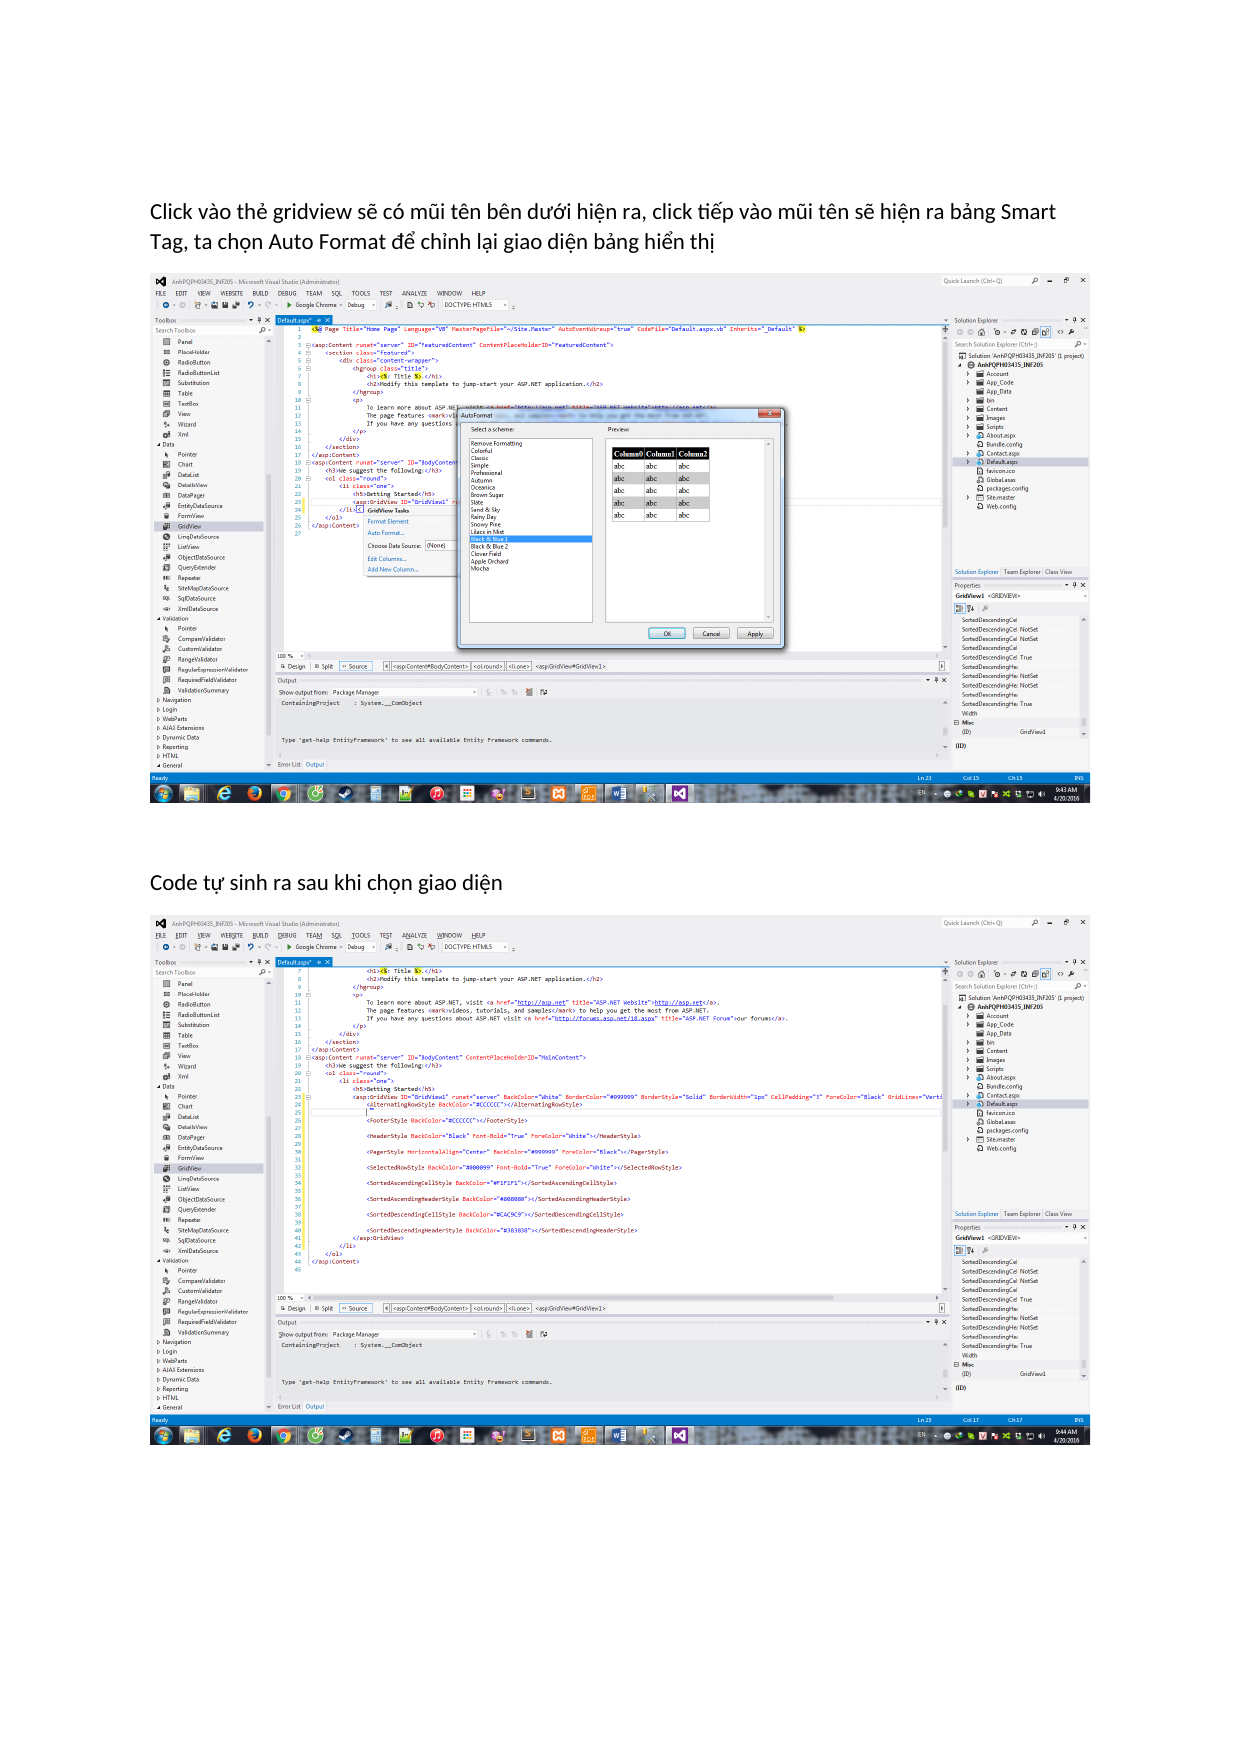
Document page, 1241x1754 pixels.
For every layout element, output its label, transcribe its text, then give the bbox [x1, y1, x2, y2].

picture [150, 273, 1091, 803]
picture [150, 915, 1091, 1445]
text Click vào thẻ gridview sẽ có mũi tên bên dưới hiện ra, click tiếp vào mũi tên sẽ hiện ra bảng Smart Tag, ta chọn Auto Format để chỉnh lại giao diện bảng hiển thị [150, 197, 1090, 255]
text Code tự sinh ra sau khi chọn giao diện [150, 868, 1090, 897]
